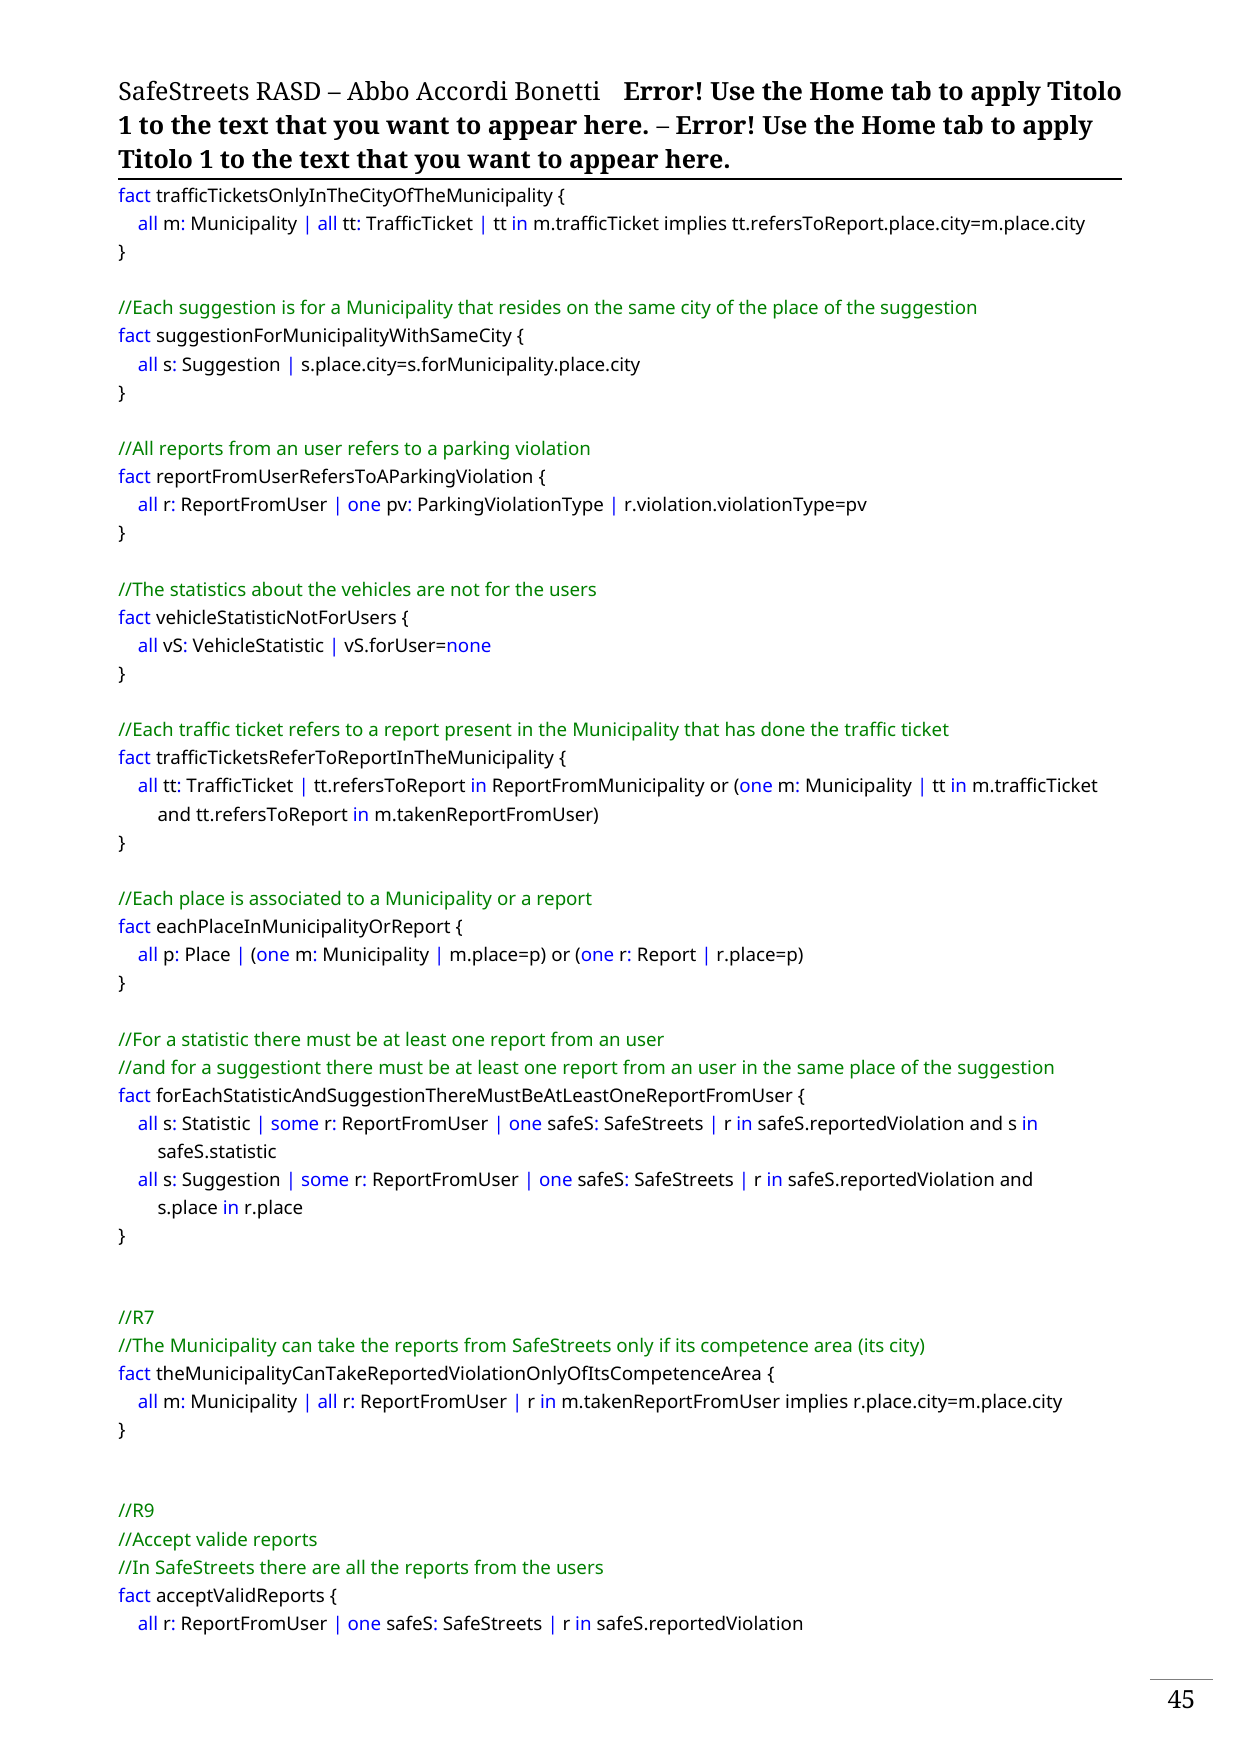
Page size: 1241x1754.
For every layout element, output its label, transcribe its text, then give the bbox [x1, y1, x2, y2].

text //R7 [118, 1301, 1122, 1329]
text fact vehicleStatisticNotForUsers { [118, 601, 1122, 629]
text fact trafficTicketsOnlyInTheCityOfTheMunicipality { [118, 180, 1122, 208]
text //Each place is associated to a Municipality or a report [118, 883, 1122, 911]
text } [118, 517, 1122, 545]
text fact theMunicipalityCanTakeReportedViolationOnlyOfItsCompetenceArea { [118, 1358, 1122, 1386]
text all r: ReportFromUser | one safeS: SafeStreets | r in safeS.reportedViolation [118, 1608, 1122, 1636]
text all m: Municipality | all r: ReportFromUser | r in m.takenReportFromUser implies r.place.city=m.place.city [118, 1386, 1122, 1414]
text //In SafeStreets there are all the reports from the users [118, 1551, 1122, 1579]
text fact suggestionForMunicipalityWithSameCity { [118, 320, 1122, 348]
text } [118, 1220, 1122, 1248]
text fact forEachStatisticAndSuggestionThereMustBeAtLeastOneReportFromUser { [118, 1079, 1122, 1108]
text //R9 [118, 1495, 1122, 1523]
text all s: Statistic | some r: ReportFromUser | one safeS: SafeStreets | r in safeS.reportedViolation and s in [118, 1108, 1122, 1136]
text all r: ReportFromUser | one pv: ParkingViolationType | r.violation.violationType=pv [118, 489, 1122, 517]
text fact trafficTicketsReferToReportInTheMunicipality { [118, 742, 1122, 770]
text all s: Suggestion | s.place.city=s.forMunicipality.place.city [118, 348, 1122, 376]
text all m: Municipality | all tt: TrafficTicket | tt in m.trafficTicket implies tt.refersToReport.place.city=m.place.city [118, 208, 1122, 236]
text all s: Suggestion | some r: ReportFromUser | one safeS: SafeStreets | r in safeS.reportedViolation and [118, 1164, 1122, 1192]
text //and for a suggestiont there must be at least one report from an user in the same place of the suggestion [118, 1051, 1122, 1079]
text } [118, 236, 1122, 264]
text } [118, 1414, 1122, 1442]
text } [118, 376, 1122, 404]
text //Each suggestion is for a Municipality that resides on the same city of the place of the suggestion [118, 292, 1122, 320]
text //Accept valide reports [118, 1523, 1122, 1551]
text } [118, 826, 1122, 854]
text } [118, 658, 1122, 686]
text all tt: TrafficTicket | tt.refersToReport in ReportFromMunicipality or (one m: Municipality | tt in m.trafficTicket [118, 770, 1122, 798]
text and tt.refersToReport in m.takenReportFromUser) [118, 798, 1122, 826]
text //For a statistic there must be at least one report from an user [118, 1023, 1122, 1051]
text all p: Place | (one m: Municipality | m.place=p) or (one r: Report | r.place=p) [118, 939, 1122, 967]
text fact reportFromUserRefersToAParkingViolation { [118, 461, 1122, 489]
text fact eachPlaceInMunicipalityOrReport { [118, 911, 1122, 939]
text safeS.statistic [118, 1136, 1122, 1164]
text fact acceptValidReports { [118, 1579, 1122, 1608]
text //All reports from an user refers to a parking violation [118, 433, 1122, 461]
text all vS: VehicleStatistic | vS.forUser=none [118, 629, 1122, 658]
text } [118, 967, 1122, 995]
text //Each traffic ticket refers to a report present in the Municipality that has done the traffic ticket [118, 714, 1122, 742]
text //The statistics about the vehicles are not for the users [118, 573, 1122, 601]
text //The Municipality can take the reports from SafeStreets only if its competence area (its city) [118, 1329, 1122, 1358]
text s.place in r.place [118, 1192, 1122, 1220]
